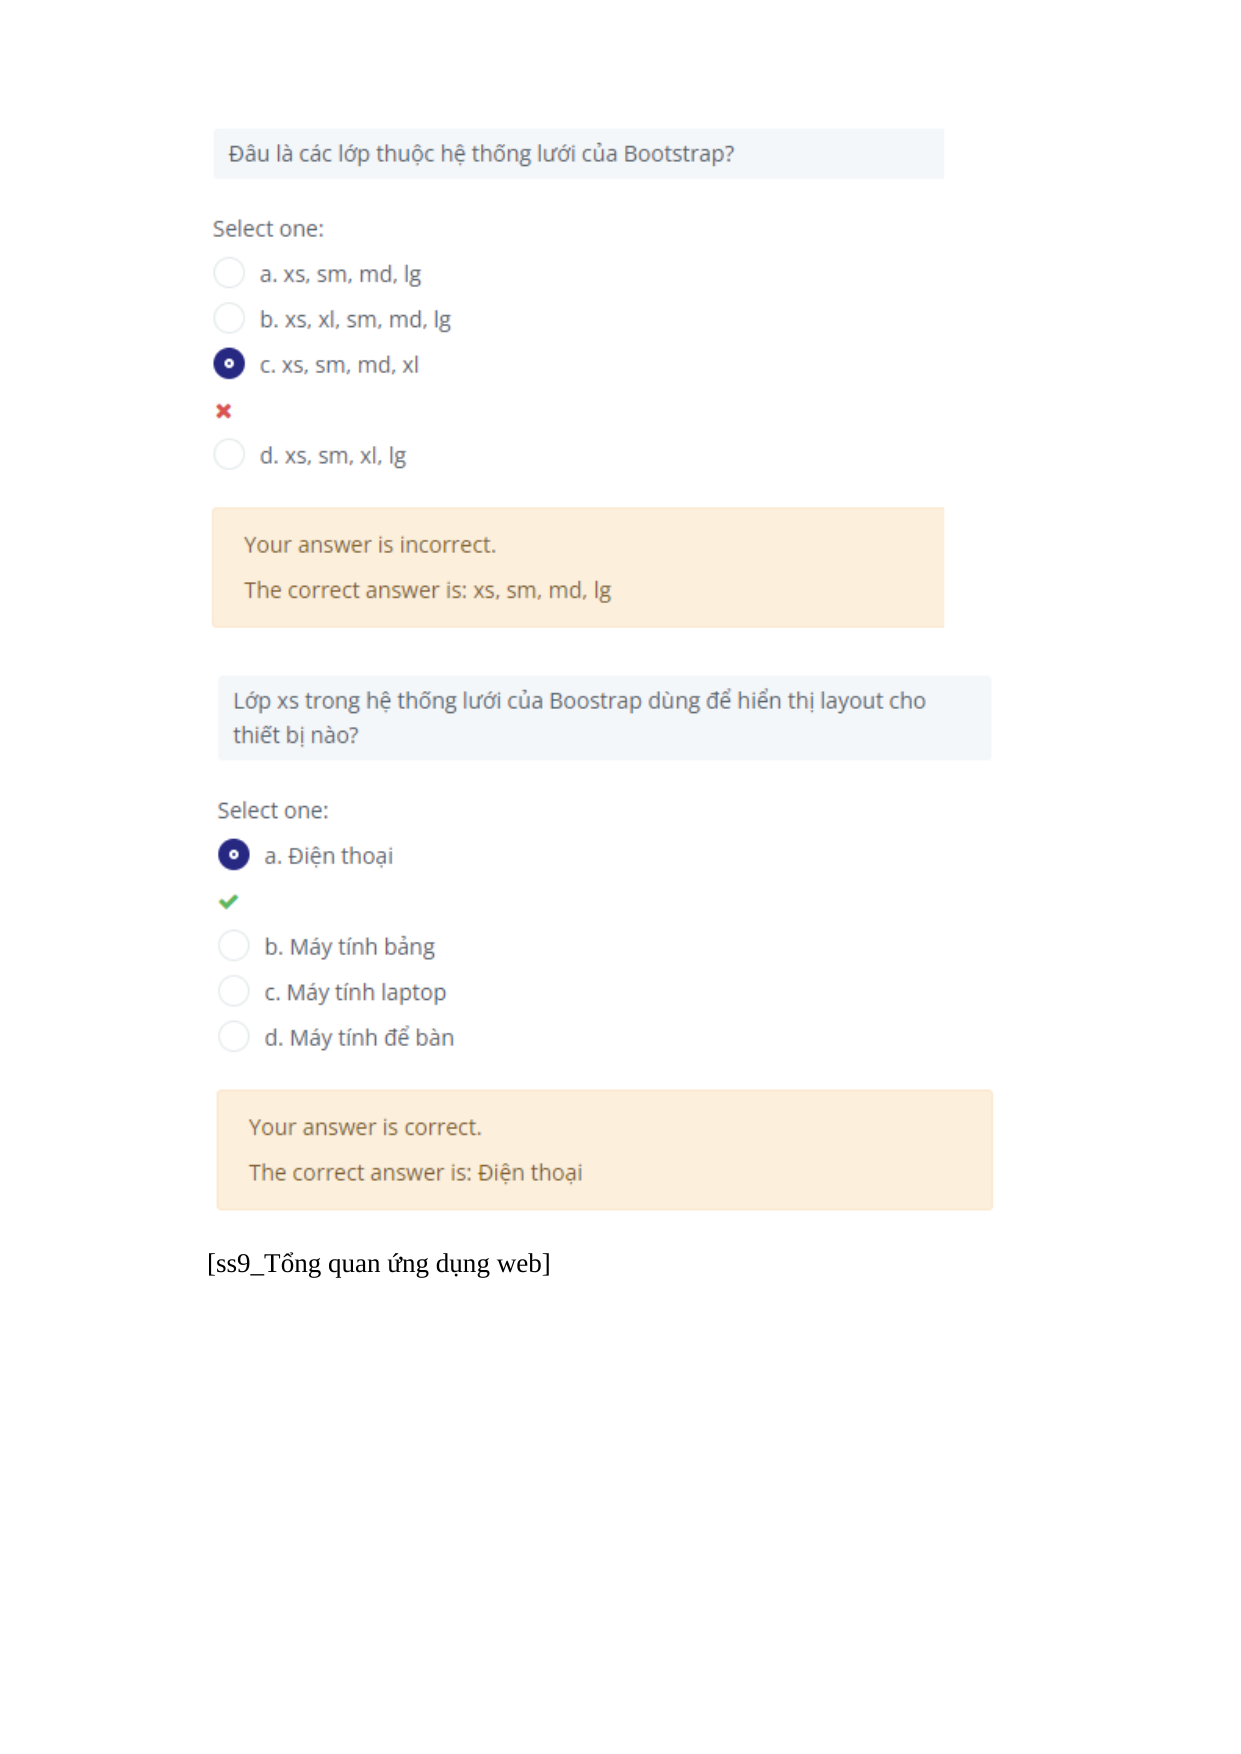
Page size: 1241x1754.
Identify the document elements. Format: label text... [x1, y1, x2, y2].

picture [206, 118, 945, 639]
text [ss9_Tổng quan ứng dụng web] [207, 1247, 1152, 1278]
picture [206, 666, 998, 1220]
